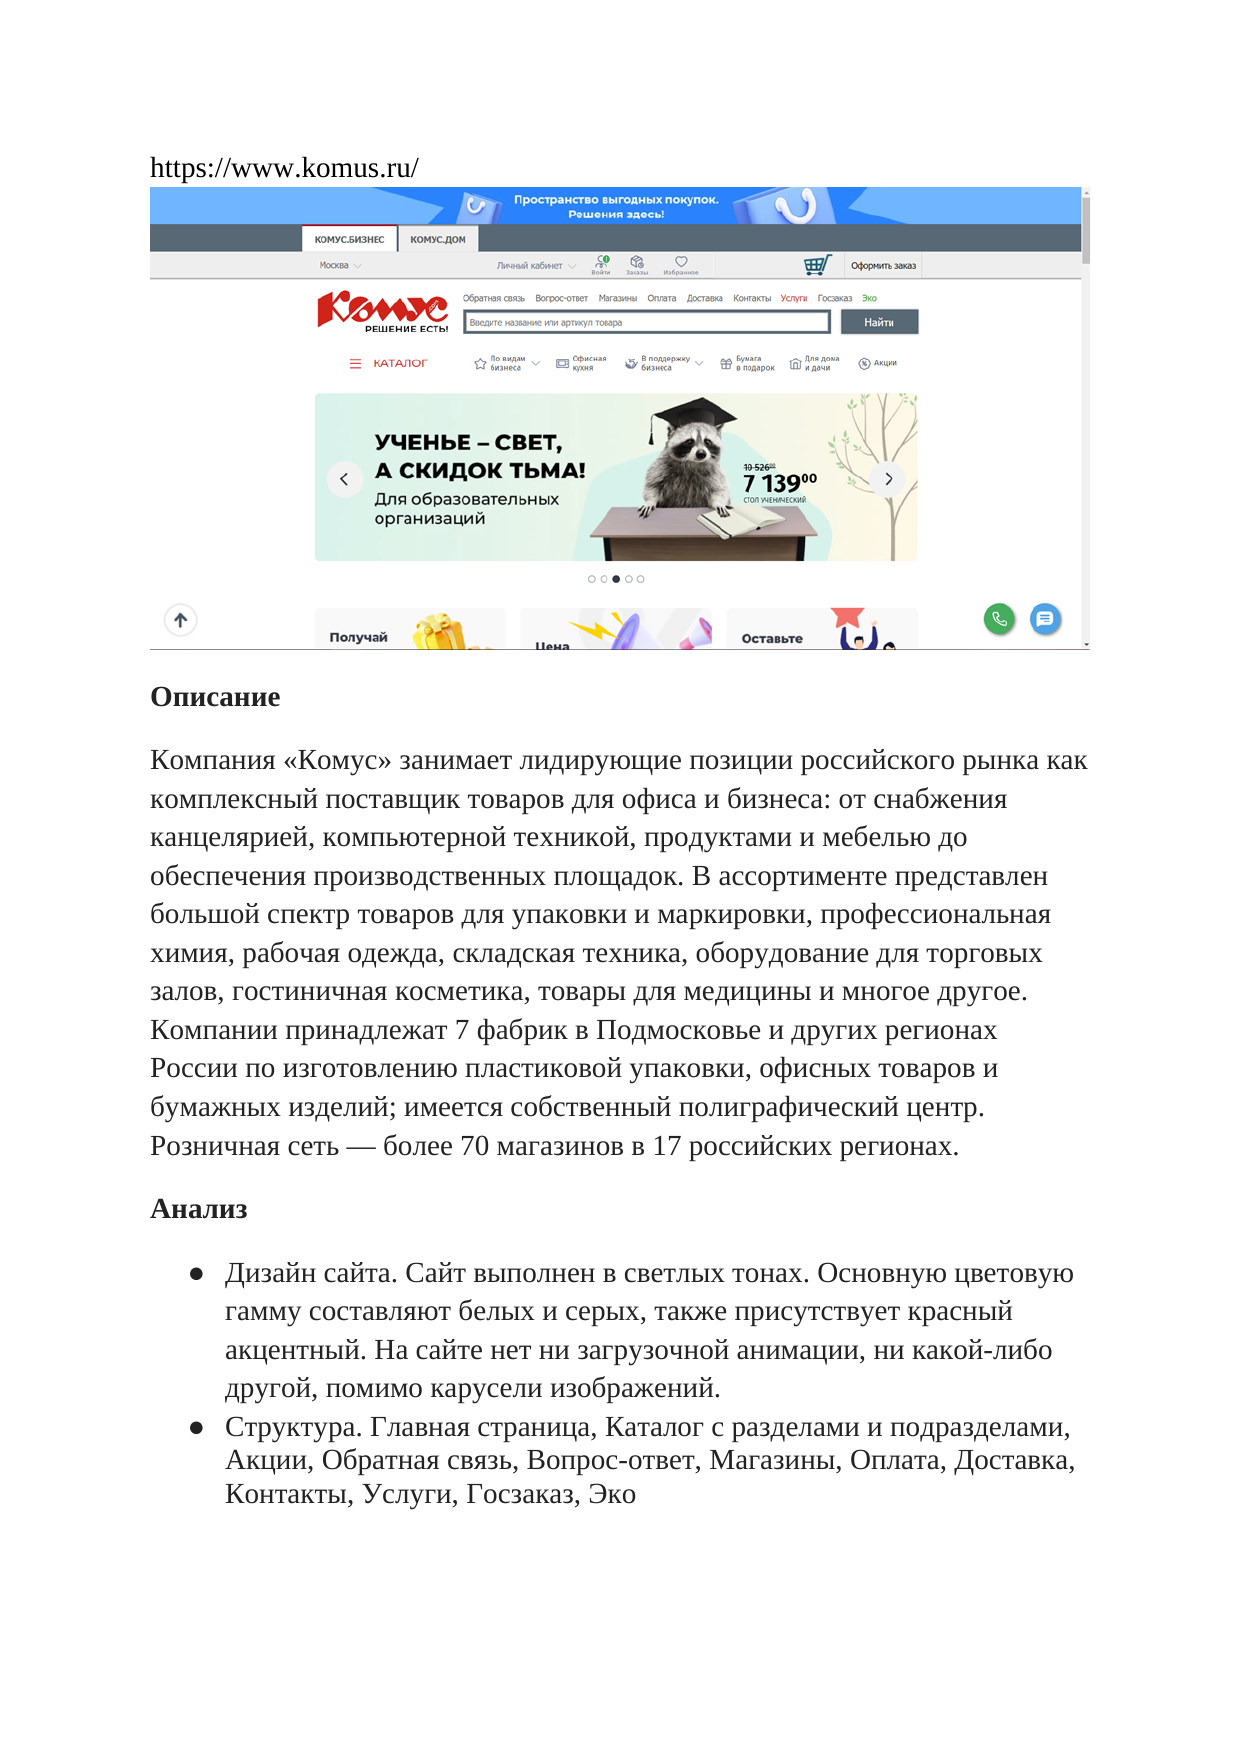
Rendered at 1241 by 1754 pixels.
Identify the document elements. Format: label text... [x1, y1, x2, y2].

picture [150, 187, 1091, 650]
text Компания «Комус» занимает лидирующие позиции российского рынка как комплексный поставщик товаров для офиса и бизнеса: от снабжения канцелярией, компьютерной техникой, продуктами и мебелью до обеспечения производственных площадок. В ассортименте представлен большой спектр товаров для упаковки и маркировки, профессиональная химия, рабочая одежда, складская техника, оборудование для торговых залов, гостиничная косметика, товары для медицины и многое другое. Компании принадлежат 7 фабрик в Подмосковье и других регионах России по изготовлению пластиковой упаковки, офисных товаров и бумажных изделий; имеется собственный полиграфический центр. Розничная сеть — более 70 магазинов в 17 российских регионах. [150, 742, 1090, 1161]
text https://www.komus.ru/ [150, 150, 1090, 187]
text Описание [150, 679, 1090, 712]
list Дизайн сайта. Сайт выполнен в светлых тонах. Основную цветовую гамму составляют белых и серых, также присутствует красный акцентный. На сайте нет ни загрузочной анимации, ни какой-либо другой, помимо карусели изображений. [187, 1255, 1090, 1404]
list Структура. Главная страница, Каталог с разделами и подразделами, Акции, Обратная связь, Вопрос-ответ, Магазины, Оплата, Доставка, Контакты, Услуги, Госзаказ, Эко [187, 1409, 1090, 1509]
text Анализ [150, 1191, 1090, 1225]
